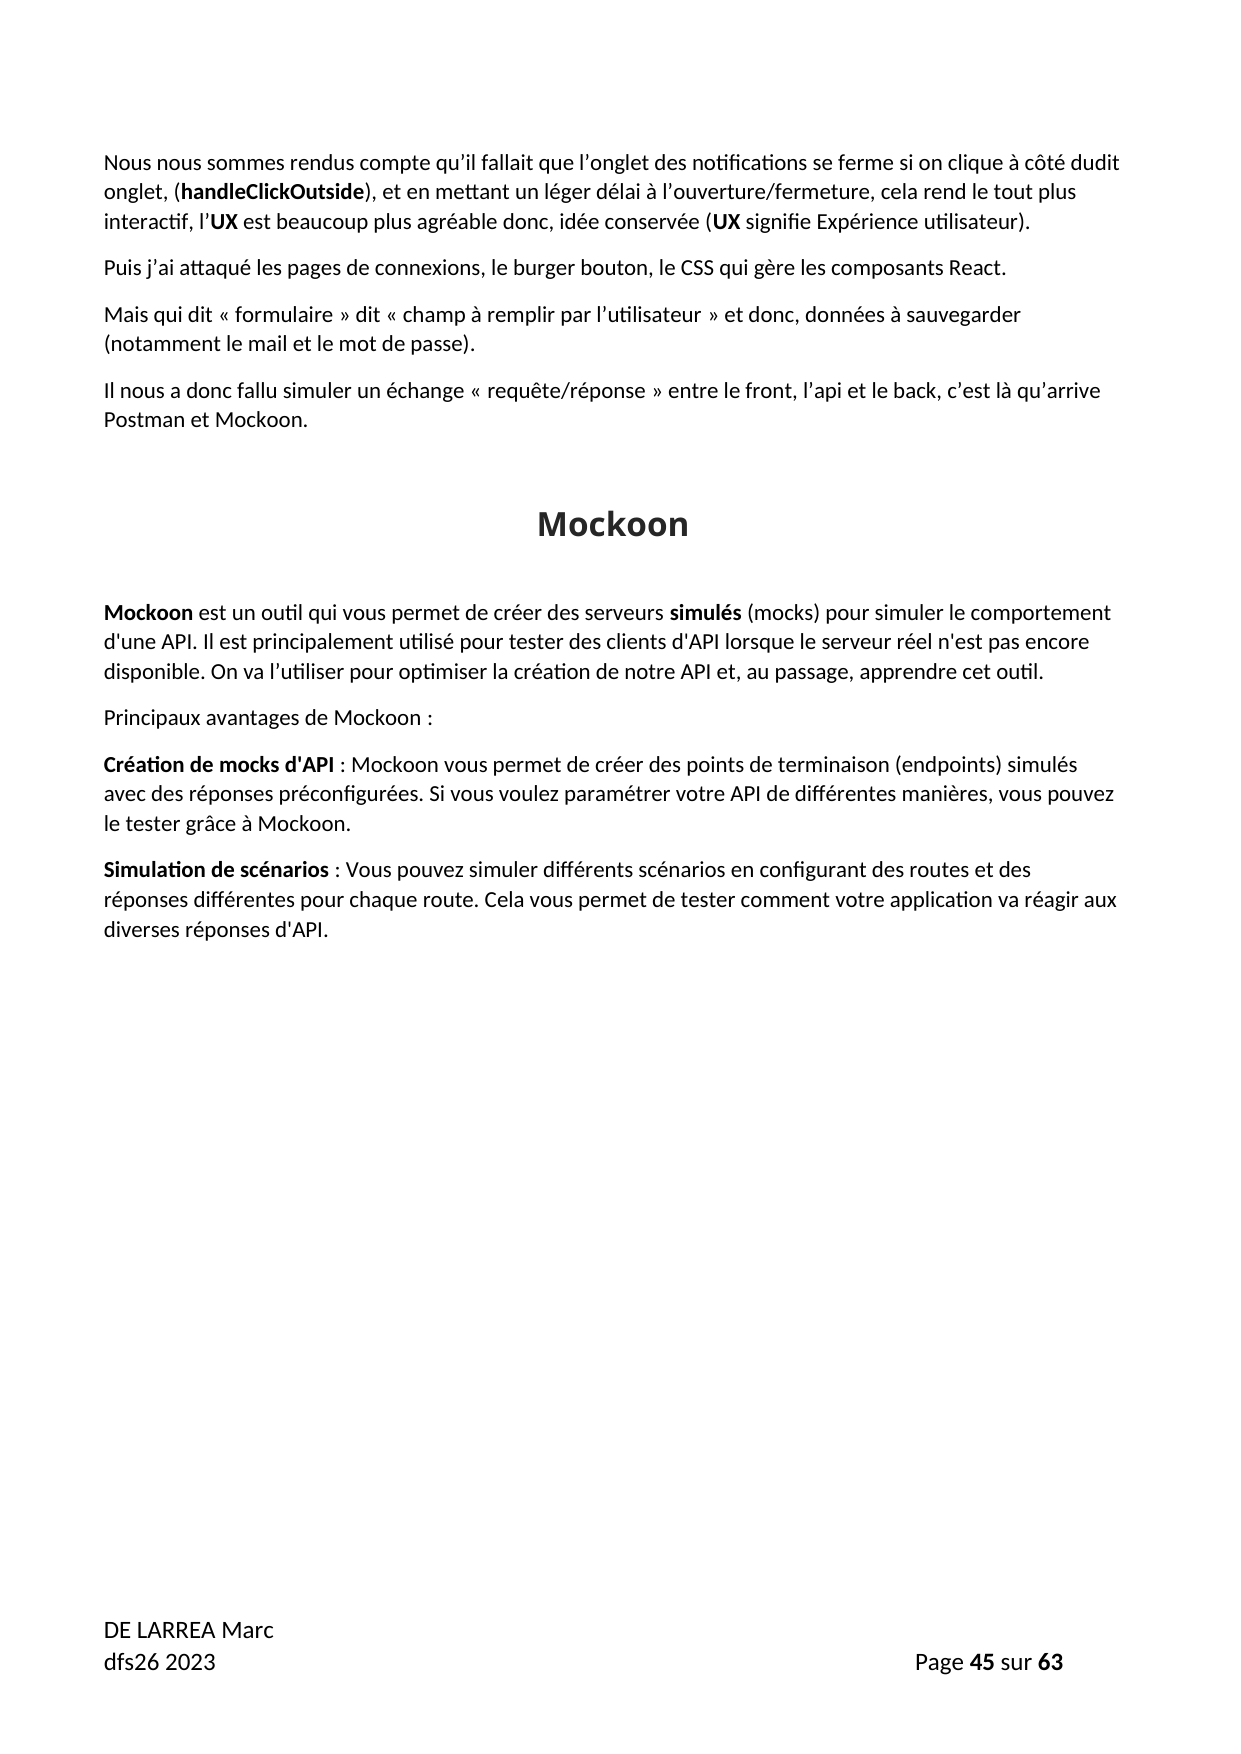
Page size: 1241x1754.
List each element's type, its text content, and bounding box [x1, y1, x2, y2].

text Création de mocks d'API : Mockoon vous permet de créer des points de terminaison (endpoints) simulés avec des réponses préconfigurées. Si vous voulez paramétrer votre API de différentes manières, vous pouvez le tester grâce à Mockoon. [103, 750, 1122, 837]
text Mais qui dit « formulaire » dit « champ à remplir par l’utilisateur » et donc, données à sauvegarder (notamment le mail et le mot de passe). [103, 300, 1122, 357]
text Mockoon est un outil qui vous permet de créer des serveurs simulés (mocks) pour simuler le comportement d'une API. Il est principalement utilisé pour tester des clients d'API lorsque le serveur réel n'est pas encore disponible. On va l’utiliser pour optimiser la création de notre API et, au passage, apprendre cet outil. [103, 598, 1122, 685]
text Principaux avantages de Mockoon : [103, 703, 1122, 732]
text Puis j’ai attaqué les pages de connexions, le burger bouton, le CSS qui gère les composants React. [103, 253, 1122, 281]
text Il nous a donc fallu simuler un échange « requête/réponse » entre le front, l’api et le back, c’est là qu’arrive Postman et Mockoon. [103, 376, 1122, 433]
text Nous nous sommes rendus compte qu’il fallait que l’onglet des notifications se ferme si on clique à côté dudit onglet, (handleClickOutside), et en mettant un léger délai à l’ouverture/fermeture, cela rend le tout plus interactif, l’UX est beaucoup plus agréable donc, idée conservée (UX signifie Expérience utilisateur). [103, 148, 1122, 235]
text Simulation de scénarios : Vous pouvez simuler différents scénarios en configurant des routes et des réponses différentes pour chaque route. Cela vous permet de tester comment votre application va réagir aux diverses réponses d'API. [103, 856, 1122, 943]
subtitle Mockoon [103, 501, 1122, 546]
